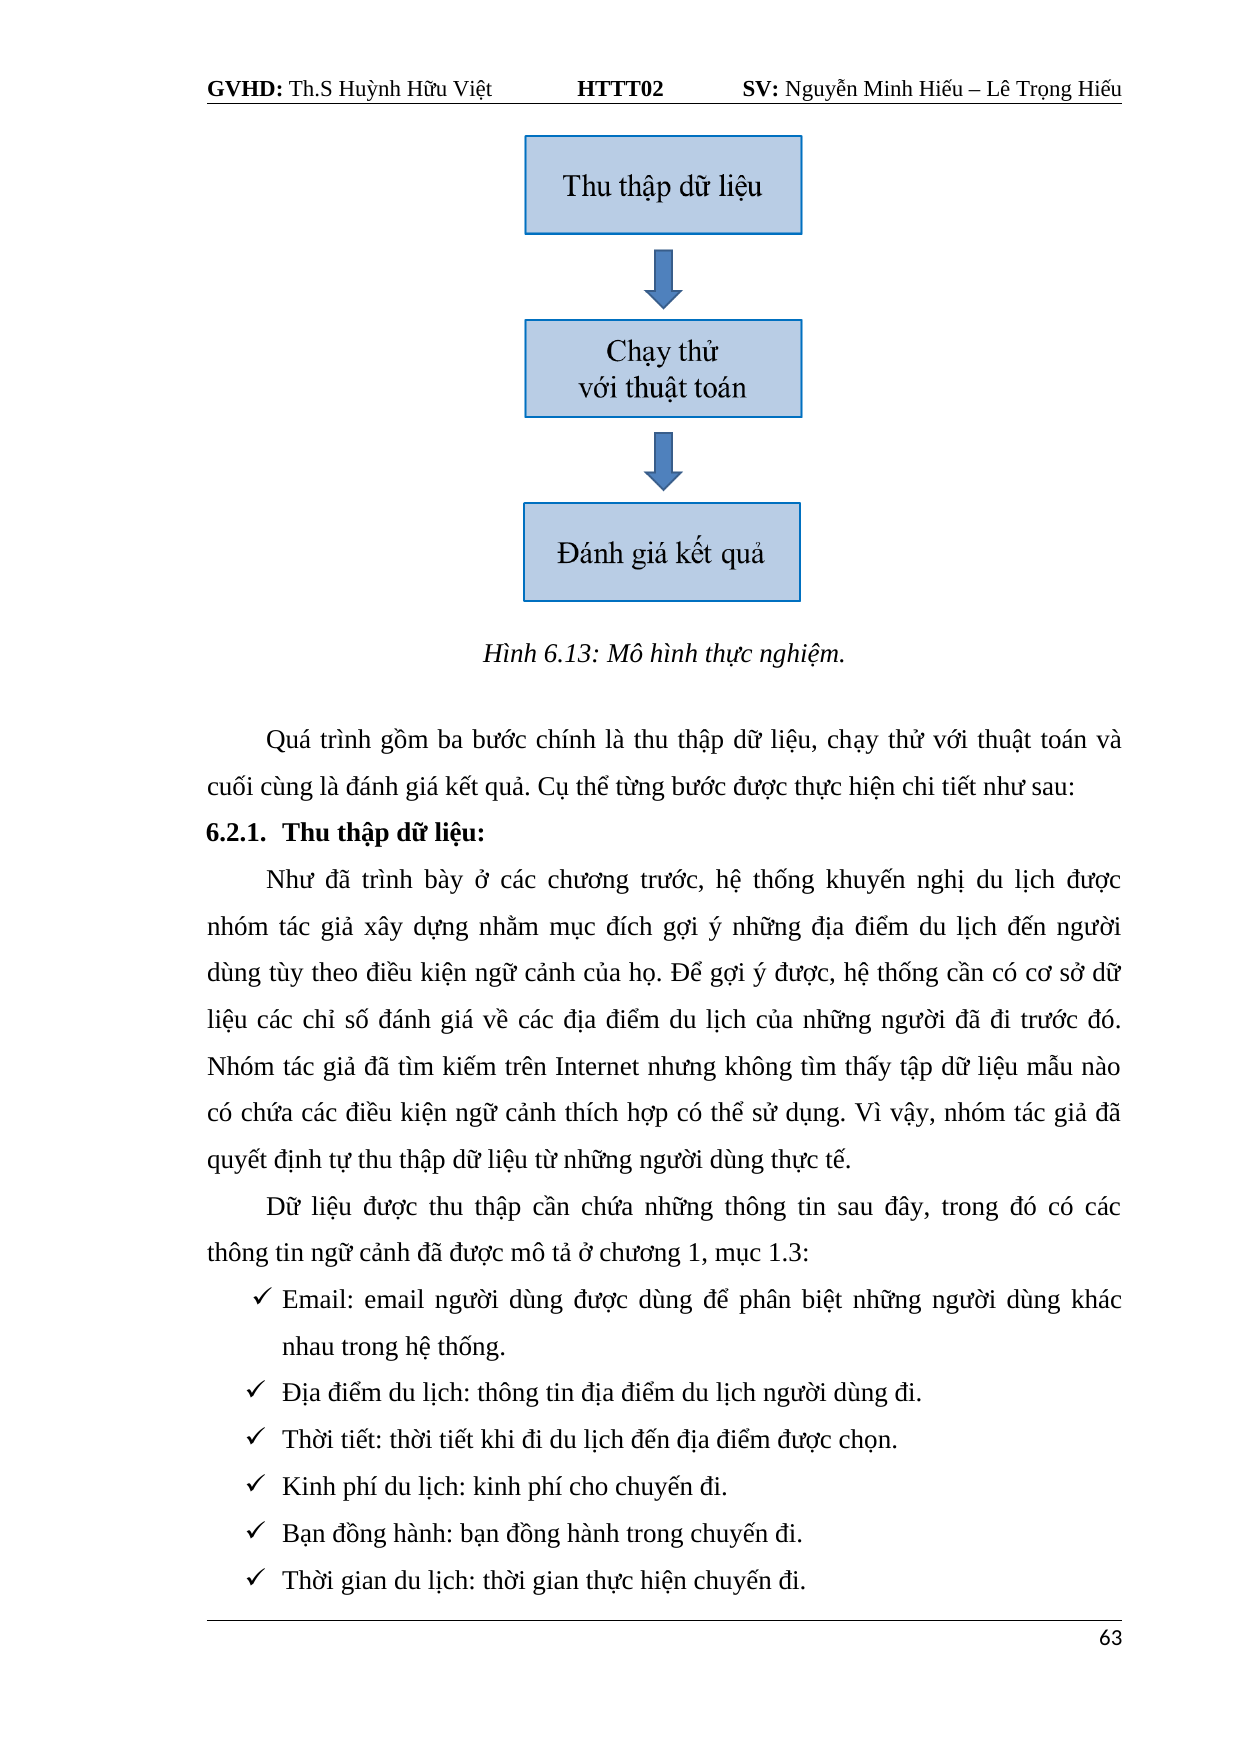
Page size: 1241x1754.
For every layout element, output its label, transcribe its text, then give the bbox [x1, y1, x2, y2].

subtitle Thu thập dữ liệu: [206, 816, 1122, 847]
list Thời gian du lịch: thời gian thực hiện chuyến đi. [244, 1564, 1122, 1595]
text Dữ liệu được thu thập cần chứa những thông tin sau đây, trong đó có các thông tin ngữ cảnh đã được mô tả ở chương 1, mục 1.3: [207, 1189, 1122, 1267]
text Hình 6.13: Mô hình thực nghiệm. [207, 637, 1122, 668]
list Bạn đồng hành: bạn đồng hành trong chuyến đi. [244, 1517, 1122, 1548]
text Như đã trình bày ở các chương trước, hệ thống khuyến nghị du lịch được nhóm tác giả xây dựng nhằm mục đích gợi ý những địa điểm du lịch đến người dùng tùy theo điều kiện ngữ cảnh của họ. Để gợi ý được, hệ thống cần có cơ sở dữ liệu các chỉ số đánh giá về các địa điểm du lịch của những người đã đi trước đó. Nhóm tác giả đã tìm kiếm trên Internet nhưng không tìm thấy tập dữ liệu mẫu nào có chứa các điều kiện ngữ cảnh thích hợp có thể sử dụng. Vì vậy, nhóm tác giả đã quyết định tự thu thập dữ liệu từ những người dùng thực tế. [207, 863, 1122, 1174]
list Thời tiết: thời tiết khi đi du lịch đến địa điểm được chọn. [244, 1423, 1122, 1454]
list Địa điểm du lịch: thông tin địa điểm du lịch người dùng đi. [244, 1376, 1122, 1408]
list Kinh phí du lịch: kinh phí cho chuyến đi. [244, 1470, 1122, 1501]
text Quá trình gồm ba bước chính là thu thập dữ liệu, chạy thử với thuật toán và cuối cùng là đánh giá kết quả. Cụ thể từng bước được thực hiện chi tiết như sau: [207, 723, 1122, 801]
picture [498, 118, 831, 623]
list Email: email người dùng được dùng để phân biệt những người dùng khác nhau trong hệ thống. [251, 1283, 1122, 1361]
